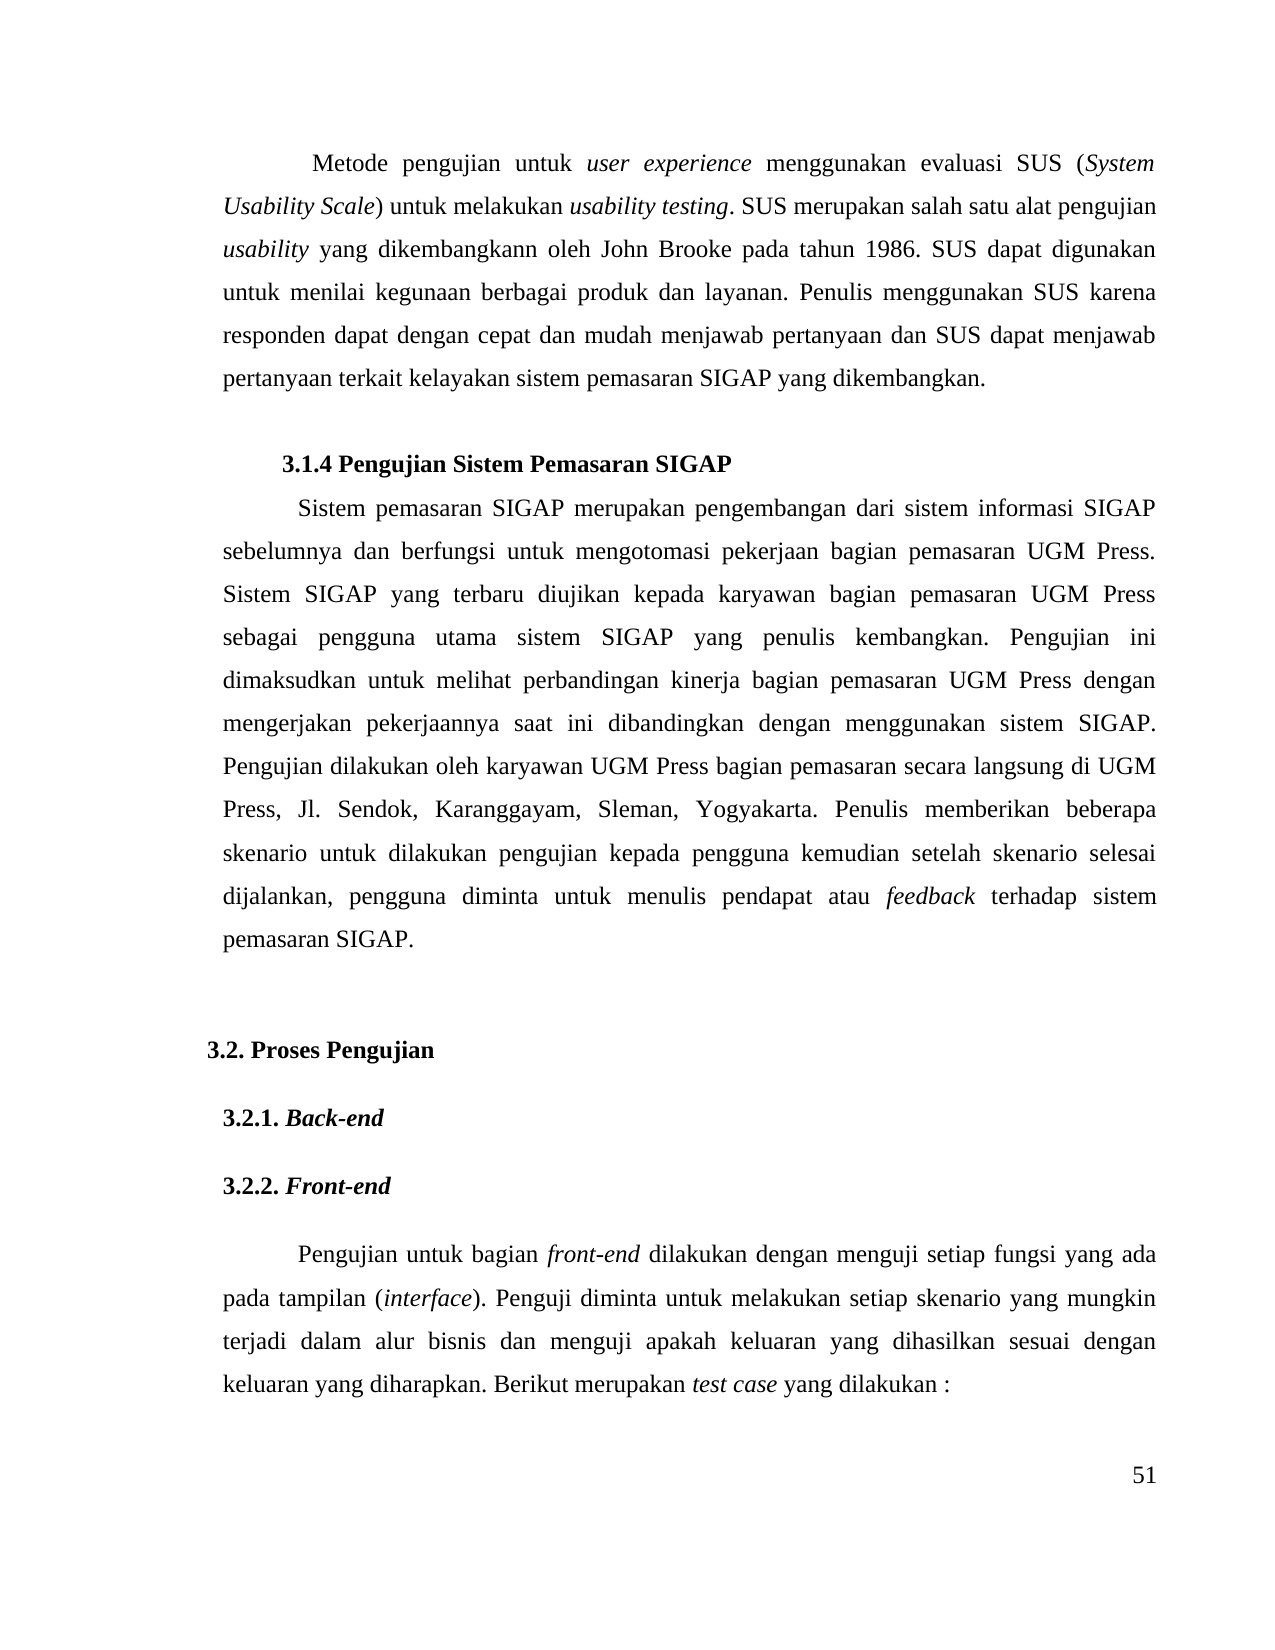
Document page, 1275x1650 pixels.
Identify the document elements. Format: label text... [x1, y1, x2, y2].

text Metode pengujian untuk user experience menggunakan evaluasi SUS (System Usability Scale) untuk melakukan usability testing. SUS merupakan salah satu alat pengujian usability yang dikembangkann oleh John Brooke pada tahun 1986. SUS dapat digunakan untuk menilai kegunaan berbagai produk dan layanan. Penulis menggunakan SUS karena responden dapat dengan cepat dan mudah menjawab pertanyaan dan SUS dapat menjawab pertanyaan terkait kelayakan sistem pemasaran SIGAP yang dikembangkan. [223, 148, 1157, 392]
text 3.2. Proses Pengujian [148, 1035, 1157, 1064]
text 3.2.2. Front-end [148, 1171, 1157, 1200]
text Pengujian untuk bagian front-end dilakukan dengan menguji setiap fungsi yang ada pada tampilan (interface). Penguji diminta untuk melakukan setiap skenario yang mungkin terjadi dalam alur bisnis dan menguji apakah keluaran yang dihasilkan sesuai dengan keluaran yang diharapkan. Berikut merupakan test case yang dilakukan : [223, 1239, 1157, 1398]
text 3.2.1. Back-end [148, 1103, 1157, 1132]
text 3.1.4 Pengujian Sistem Pemasaran SIGAP [223, 449, 1157, 478]
text Sistem pemasaran SIGAP merupakan pengembangan dari sistem informasi SIGAP sebelumnya dan berfungsi untuk mengotomasi pekerjaan bagian pemasaran UGM Press. Sistem SIGAP yang terbaru diujikan kepada karyawan bagian pemasaran UGM Press sebagai pengguna utama sistem SIGAP yang penulis kembangkan. Pengujian ini dimaksudkan untuk melihat perbandingan kinerja bagian pemasaran UGM Press dengan mengerjakan pekerjaannya saat ini dibandingkan dengan menggunakan sistem SIGAP. Pengujian dilakukan oleh karyawan UGM Press bagian pemasaran secara langsung di UGM Press, Jl. Sendok, Karanggayam, Sleman, Yogyakarta. Penulis memberikan beberapa skenario untuk dilakukan pengujian kepada pengguna kemudian setelah skenario selesai dijalankan, pengguna diminta untuk menulis pendapat atau feedback terhadap sistem pemasaran SIGAP. [223, 493, 1157, 953]
